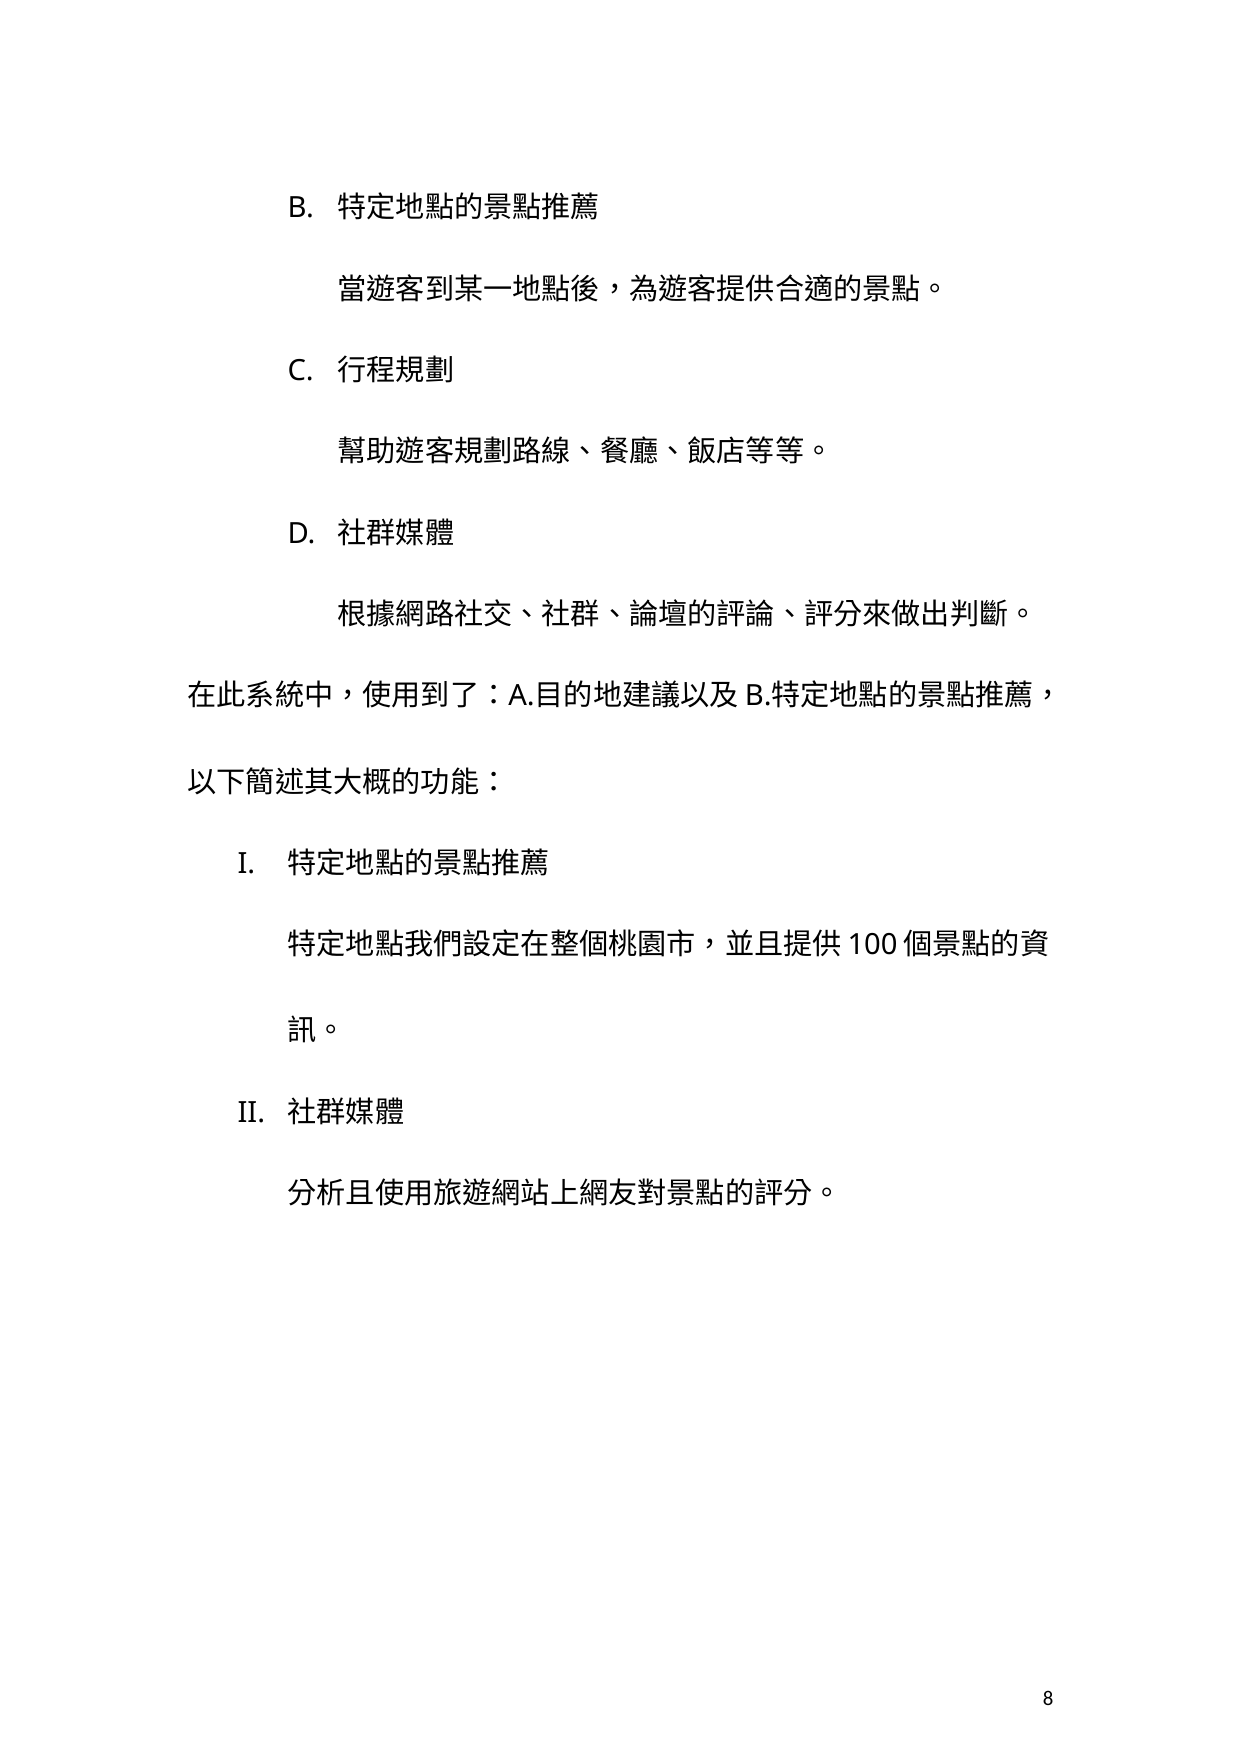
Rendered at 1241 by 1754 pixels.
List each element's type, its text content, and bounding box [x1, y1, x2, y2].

text 根據網路社交、社群、論壇的評論、評分來做出判斷。 [337, 574, 1053, 649]
text 幫助遊客規劃路線、餐廳、飯店等等。 [337, 412, 1053, 487]
list 行程規劃 [287, 330, 1053, 405]
list 社群媒體 [237, 1072, 1053, 1147]
text 當遊客到某一地點後，為遊客提供合適的景點。 [337, 249, 1053, 324]
list 特定地點的景點推薦 [287, 168, 1053, 243]
text 分析且使用旅遊網站上網友對景點的評分。 [287, 1153, 1053, 1228]
list 特定地點的景點推薦 [237, 823, 1053, 898]
list 社群媒體 [287, 493, 1053, 568]
text 特定地點我們設定在整個桃園市，並且提供100個景點的資訊。 [287, 904, 1053, 1066]
text 在此系統中，使用到了：A.目的地建議以及B.特定地點的景點推薦，以下簡述其大概的功能： [187, 656, 1053, 817]
